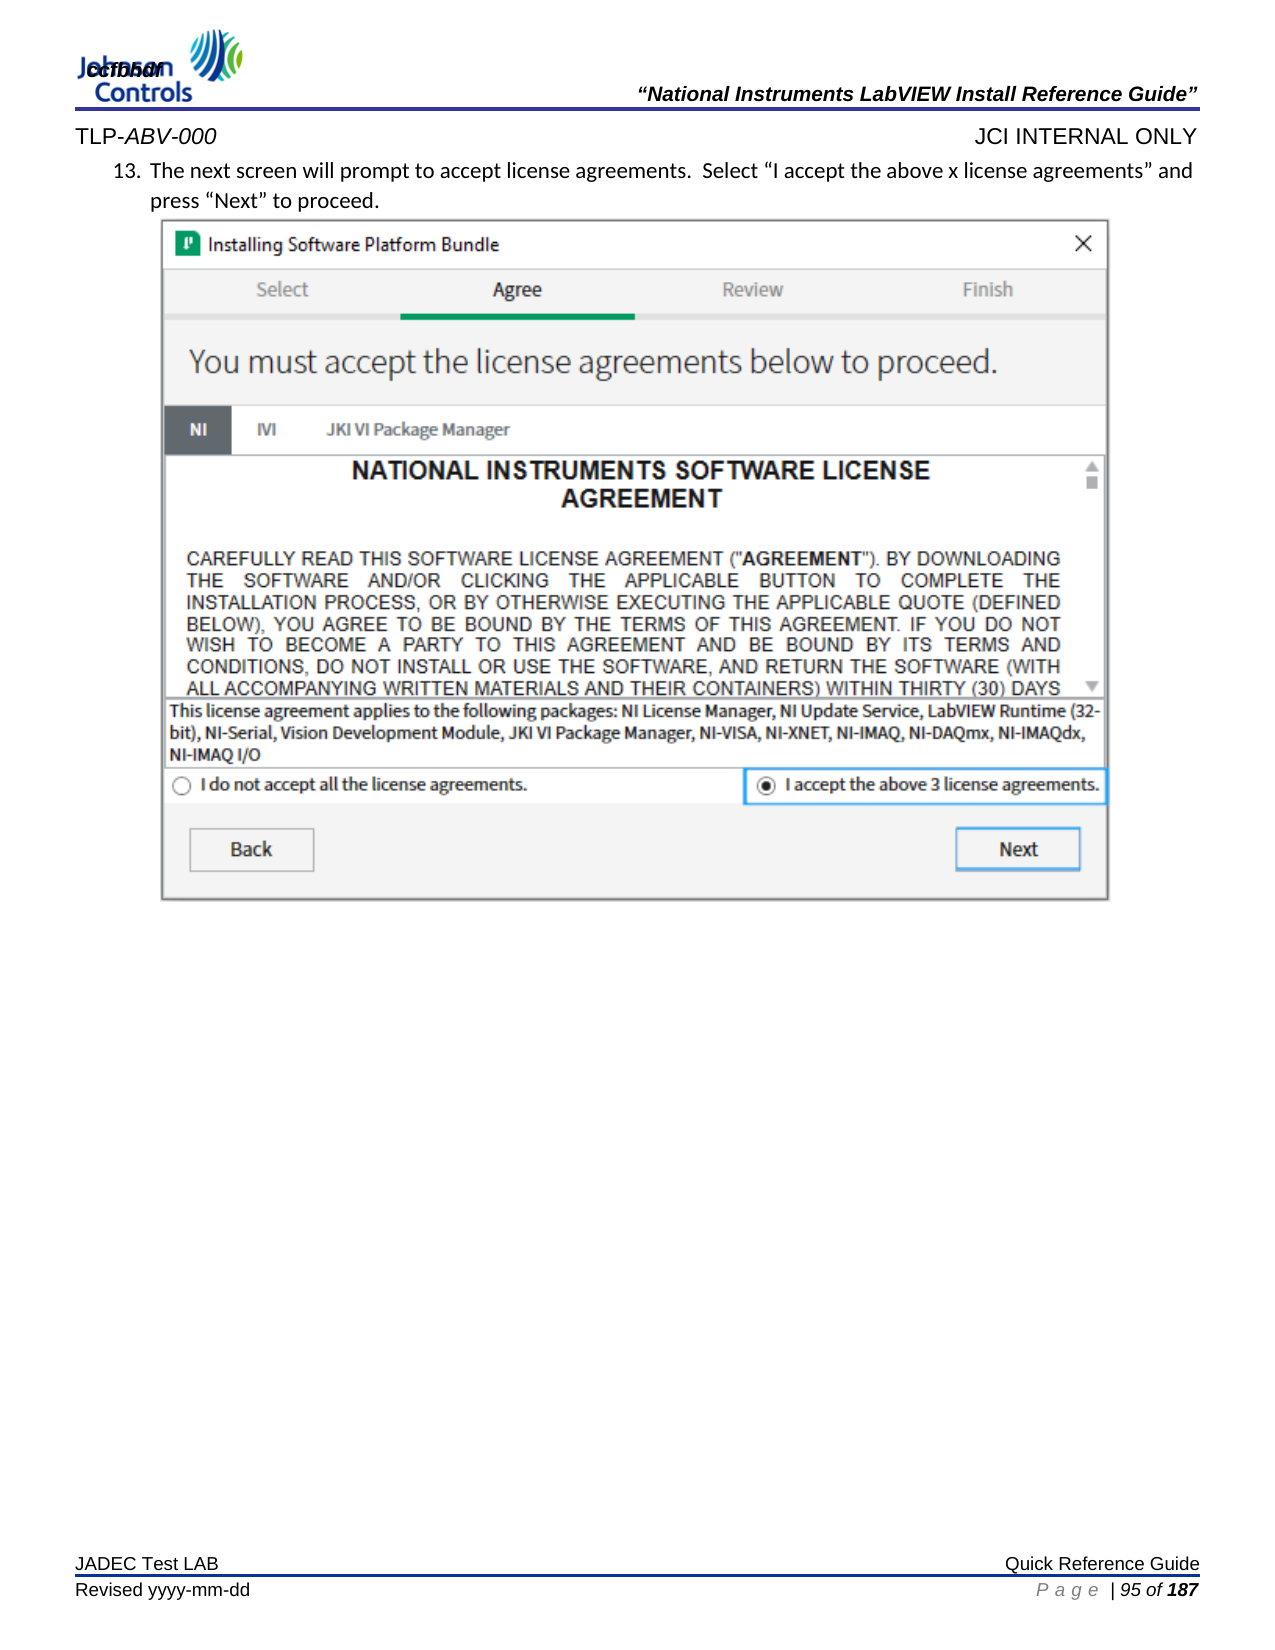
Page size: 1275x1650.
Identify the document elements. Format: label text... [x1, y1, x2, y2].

list The next screen will prompt to accept license agreements. Select “I accept the above x license agreements” and press “Next” to proceed. [112, 156, 1200, 214]
picture [160, 217, 1115, 905]
picture [76, 26, 246, 105]
